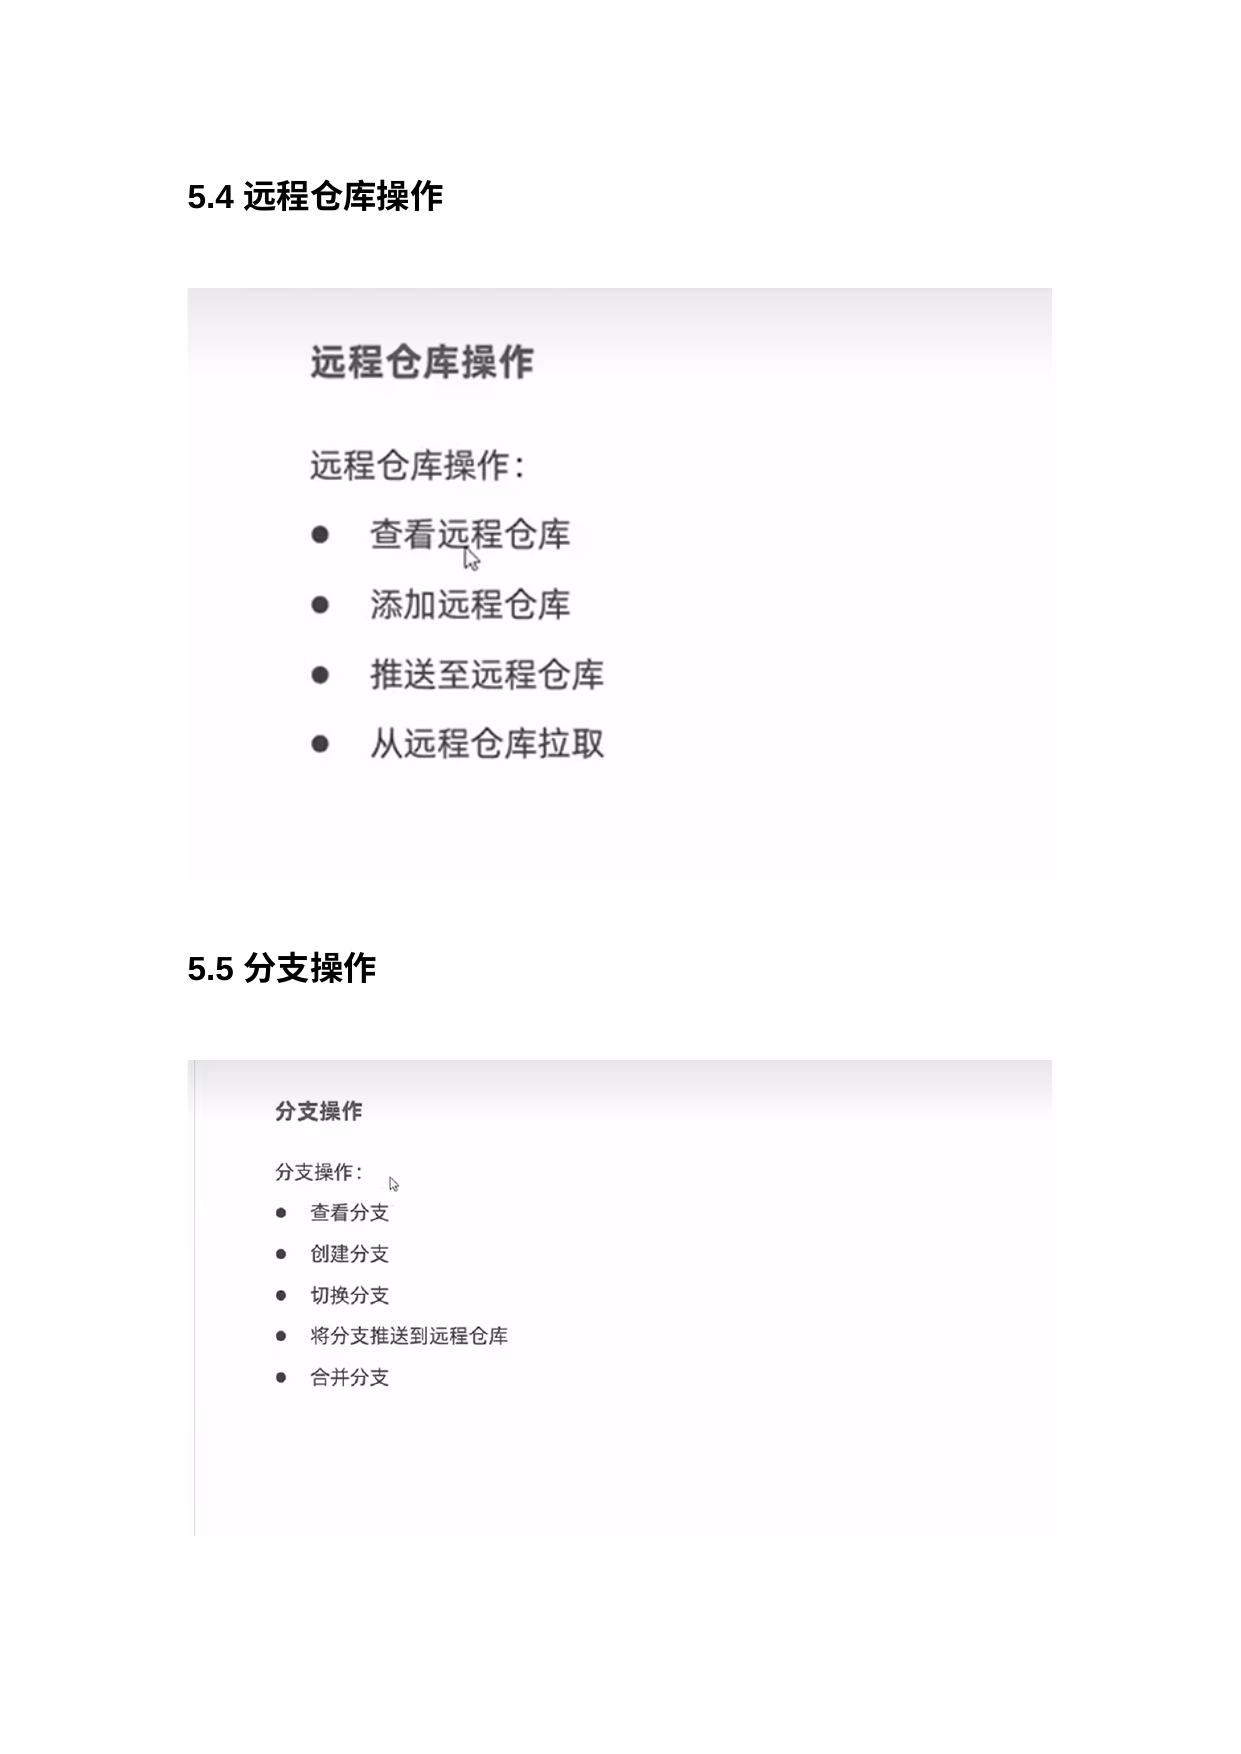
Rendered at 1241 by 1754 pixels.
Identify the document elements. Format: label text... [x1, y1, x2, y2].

subtitle 远程仓库操作 [187, 162, 1053, 227]
subtitle 分支操作 [187, 933, 1053, 998]
picture [187, 1060, 1053, 1536]
picture [187, 288, 1052, 880]
